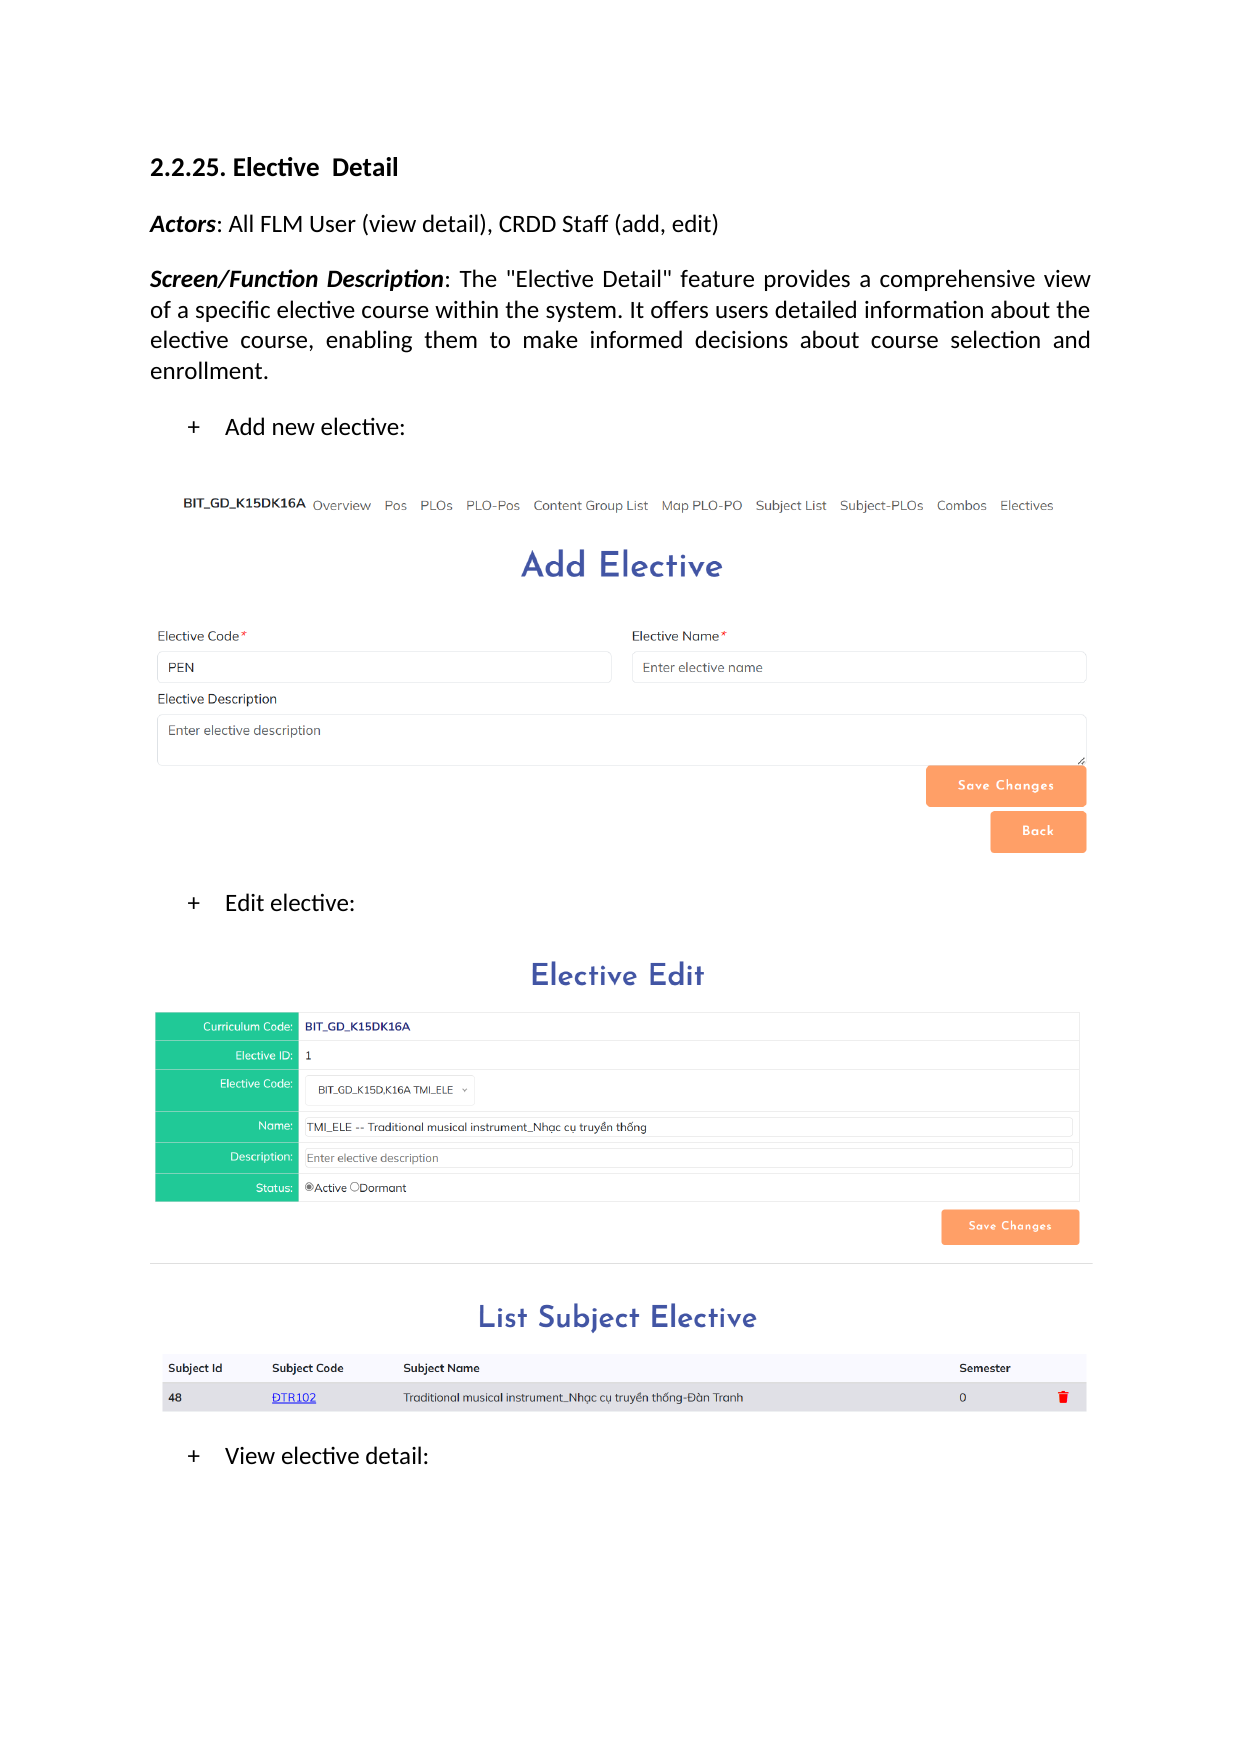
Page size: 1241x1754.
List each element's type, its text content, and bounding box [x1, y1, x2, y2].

text 2.2.25. Elective Detail [150, 150, 1093, 183]
list View elective detail: [187, 1440, 1093, 1471]
list Add new elective: [187, 411, 1093, 441]
list Edit elective: [187, 887, 1093, 917]
picture [150, 466, 1093, 862]
text Actors: All FLM User (view detail), CRDD Staff (add, edit) [150, 208, 1093, 238]
text Screen/Function Description: The "Elective Detail" feature provides a comprehensive view of a specific elective course within the system. It offers users detailed information about the elective course, enabling them to make informed decisions about course selection and enrollment. [150, 263, 1093, 386]
picture [150, 942, 1093, 1416]
